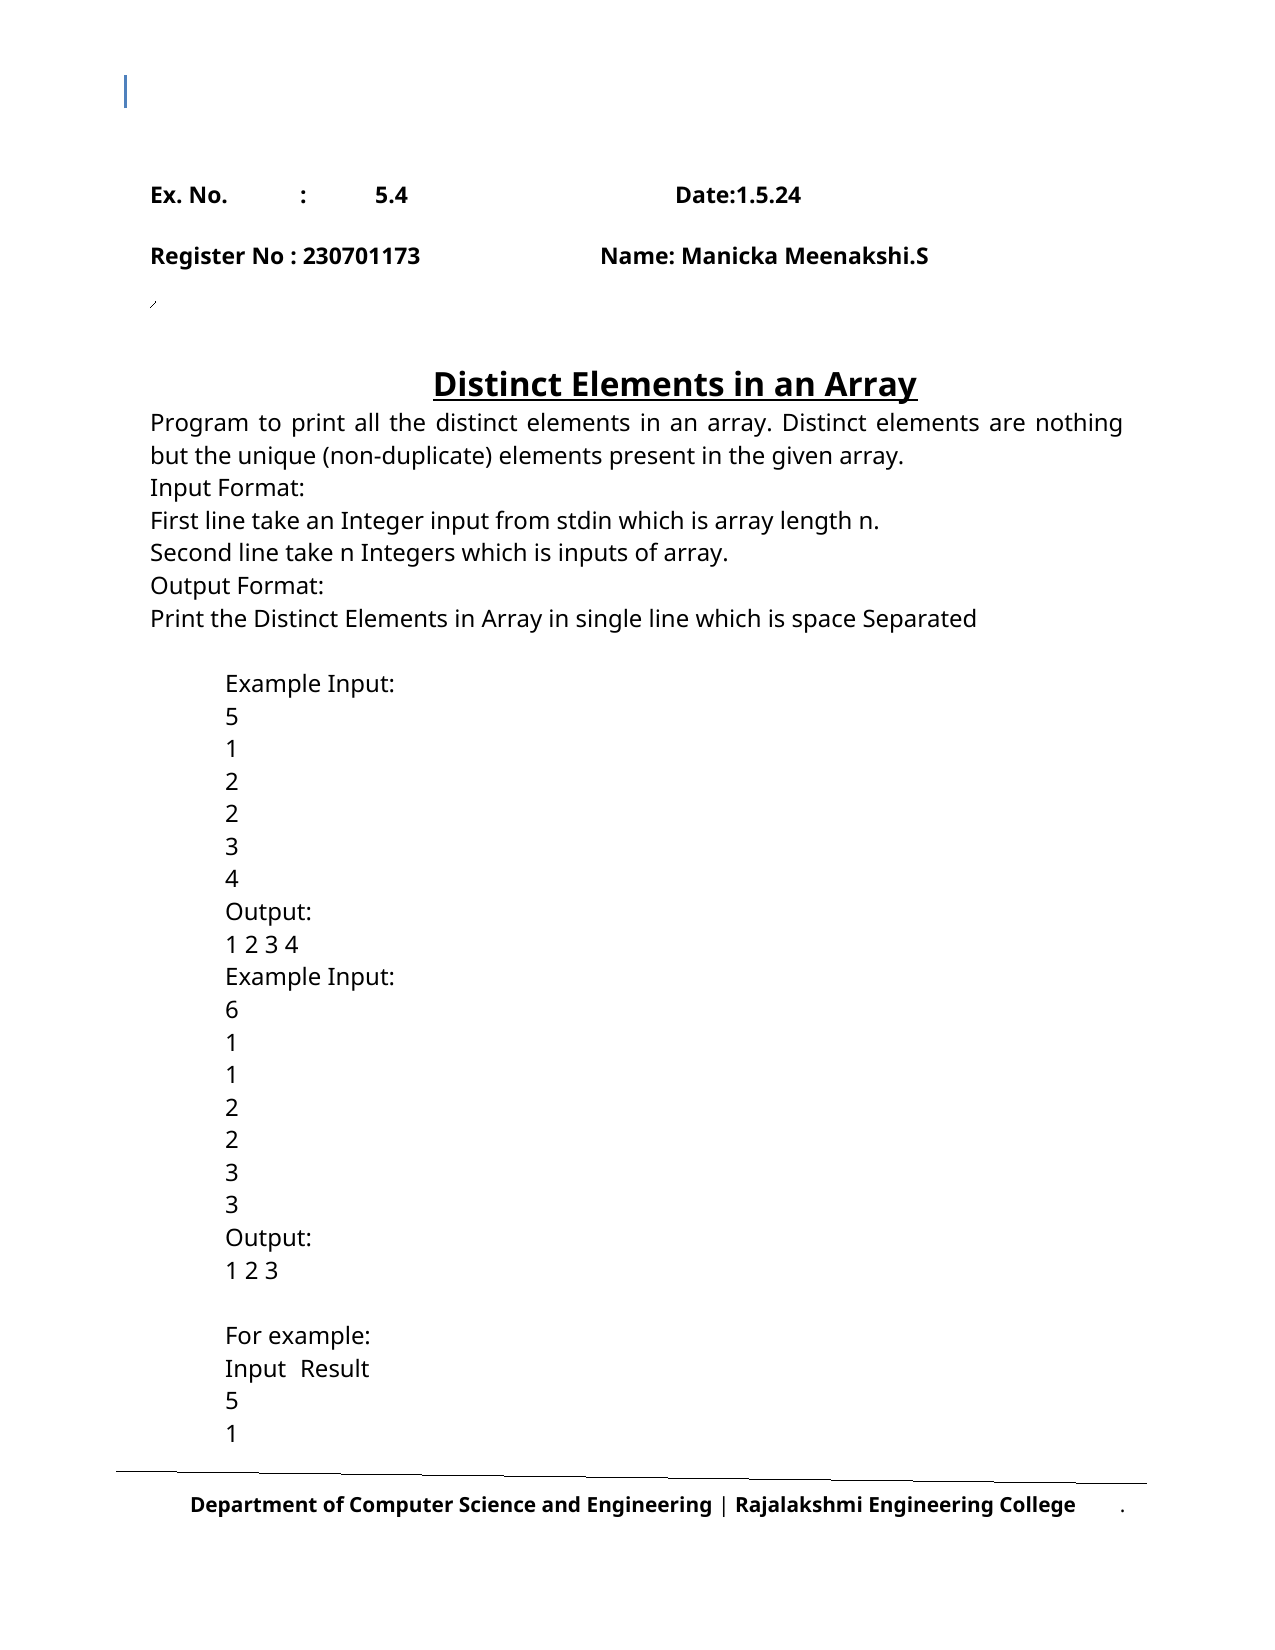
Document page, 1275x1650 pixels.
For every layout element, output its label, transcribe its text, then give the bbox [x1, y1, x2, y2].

text Input Result [225, 1351, 1125, 1384]
text 2 [225, 1091, 1125, 1123]
text 1 [225, 1058, 1125, 1091]
text Print the Distinct Elements in Array in single line which is space Separated [150, 601, 1125, 634]
text 2 [225, 1123, 1125, 1156]
text Register No : 230701173 Name: Manicka Meenakshi.S [150, 239, 1125, 271]
text Second line take n Integers which is inputs of array. [150, 536, 1125, 569]
text Output: [225, 895, 1125, 927]
text Example Input: [225, 667, 1125, 699]
text 1 [225, 1025, 1125, 1058]
text 1 [225, 1417, 1125, 1449]
text 5 [225, 699, 1125, 732]
text 3 [225, 830, 1125, 862]
text 3 [225, 1188, 1125, 1221]
text Example Input: [225, 960, 1125, 993]
text 2 [225, 797, 1125, 830]
text Input Format: [150, 471, 1125, 504]
text First line take an Integer input from stdin which is array length n. [150, 504, 1125, 536]
text Output Format: [150, 569, 1125, 601]
text Distinct Elements in an Array [225, 360, 1125, 406]
text 1 [225, 732, 1125, 764]
text 1 2 3 4 [225, 927, 1125, 960]
text Ex. No. : 5.4 Date:1.5.24 [150, 179, 1125, 210]
text 2 [225, 764, 1125, 797]
text Program to print all the distinct elements in an array. Distinct elements are nothing but the unique (non-duplicate) elements present in the given array. [150, 406, 1125, 471]
text 3 [225, 1156, 1125, 1188]
text For example: [225, 1319, 1125, 1351]
text Output: [225, 1221, 1125, 1253]
text 6 [225, 993, 1125, 1025]
text 1 2 3 [225, 1253, 1125, 1286]
text 5 [225, 1384, 1125, 1417]
text 4 [225, 862, 1125, 895]
